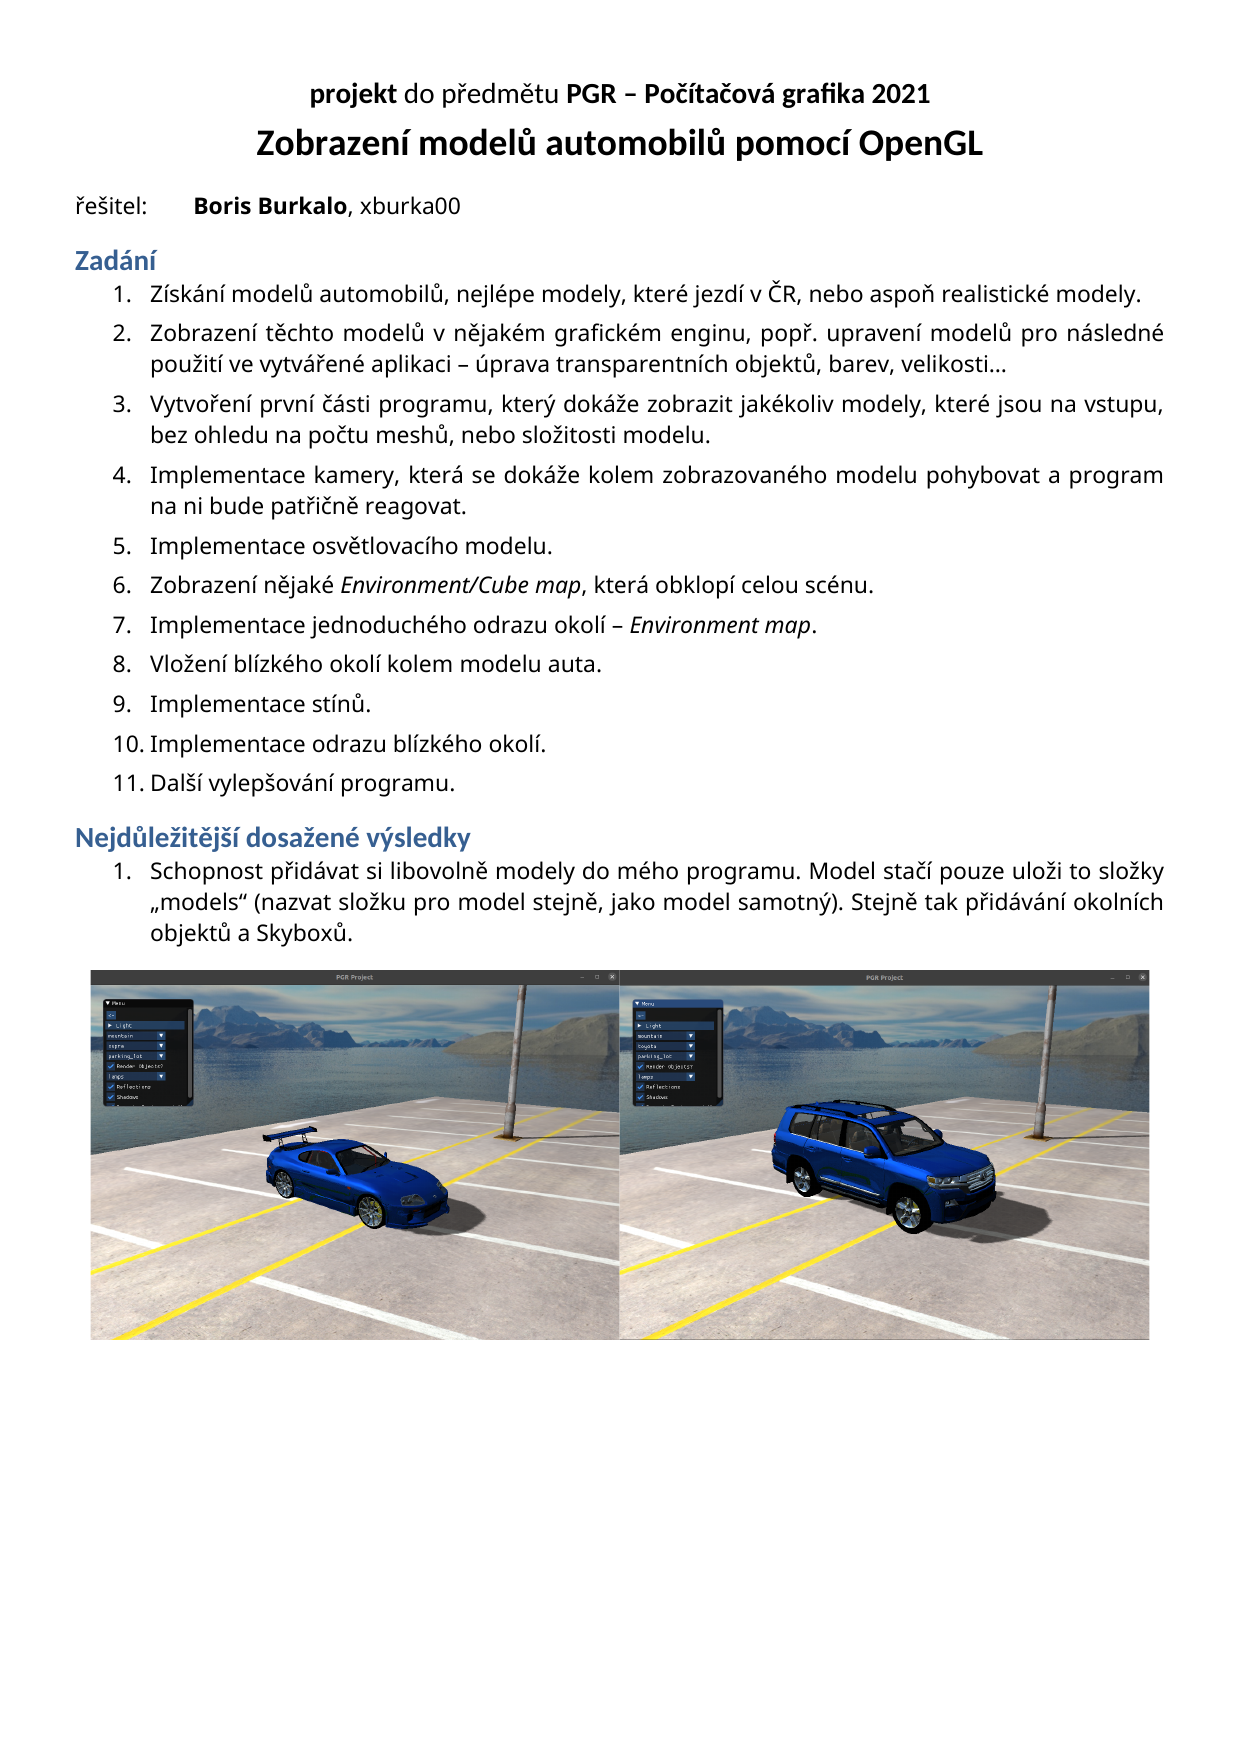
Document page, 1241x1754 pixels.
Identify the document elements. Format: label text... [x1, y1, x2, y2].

list Zobrazení nějaké Environment/Cube map, která obklopí celou scénu. [112, 569, 1165, 600]
list Další vylepšování programu. [112, 767, 1165, 798]
subtitle Zadání [75, 242, 1165, 277]
list Implementace stínů. [112, 688, 1165, 719]
list Zobrazení těchto modelů v nějakém grafickém enginu, popř. upravení modelů pro následné použití ve vytvářené aplikaci – úprava transparentních objektů, barev, velikosti… [112, 317, 1165, 379]
list Vytvoření první části programu, který dokáže zobrazit jakékoliv modely, které jsou na vstupu, bez ohledu na počtu meshů, nebo složitosti modelu. [112, 388, 1165, 450]
picture [90, 970, 1150, 1340]
list Implementace kamery, která se dokáže kolem zobrazovaného modelu pohybovat a program na ni bude patřičně reagovat. [112, 459, 1165, 521]
list Implementace odrazu blízkého okolí. [112, 727, 1165, 759]
text Zobrazení modelů automobilů pomocí OpenGL [75, 119, 1165, 165]
text řešitel: Boris Burkalo, xburka00 [75, 190, 1165, 221]
subtitle Nejdůležitější dosažené výsledky [75, 819, 1165, 855]
list Získání modelů automobilů, nejlépe modely, které jezdí v ČR, nebo aspoň realistické modely. [112, 277, 1165, 309]
list Implementace jednoduchého odrazu okolí – Environment map. [112, 609, 1165, 640]
list Schopnost přidávat si libovolně modely do mého programu. Model stačí pouze uloži to složky „models“ (nazvat složku pro model stejně, jako model samotný). Stejně tak přidávání okolních objektů a Skyboxů. [112, 855, 1165, 948]
list Vložení blízkého okolí kolem modelu auta. [112, 648, 1165, 679]
list Implementace osvětlovacího modelu. [112, 529, 1165, 561]
text projekt do předmětu PGR – Počítačová grafika 2021 [75, 75, 1165, 111]
